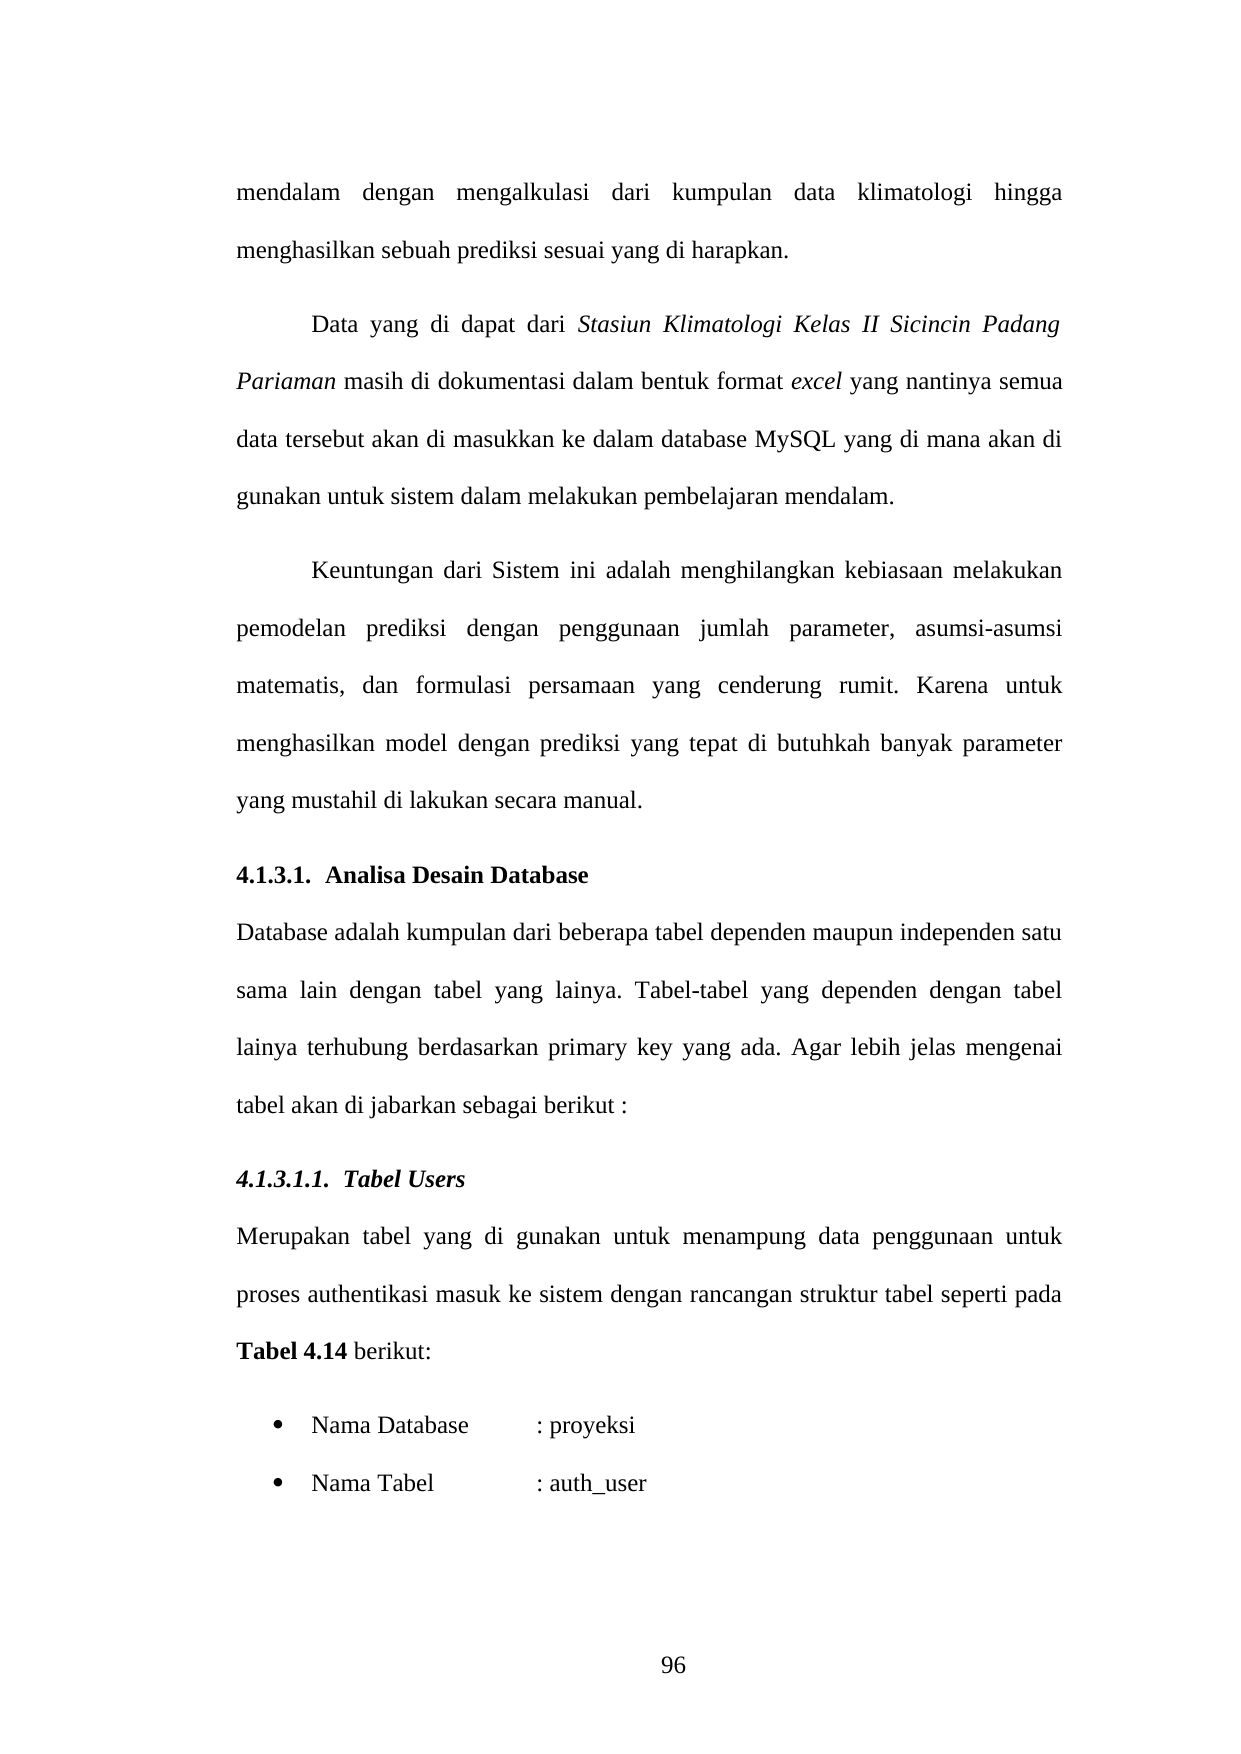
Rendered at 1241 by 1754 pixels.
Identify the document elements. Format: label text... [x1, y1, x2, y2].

text Database adalah kumpulan dari beberapa tabel dependen maupun independen satu sama lain dengan tabel yang lainya. Tabel-tabel yang dependen dengan tabel lainya terhubung berdasarkan primary key yang ada. Agar lebih jelas mengenai tabel akan di jabarkan sebagai berikut : [236, 917, 1063, 1118]
text Data yang di dapat dari Stasiun Klimatologi Kelas II Sicincin Padang Pariaman masih di dokumentasi dalam bentuk format excel yang nantinya semua data tersebut akan di masukkan ke dalam database MySQL yang di mana akan di gunakan untuk sistem dalam melakukan pembelajaran mendalam. [236, 309, 1063, 510]
list Nama Database : proyeksi [274, 1411, 1063, 1439]
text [236, 177, 1063, 263]
subtitle Tabel Users [236, 1164, 1063, 1193]
subtitle Analisa Desain Database [236, 860, 1063, 888]
text Keuntungan dari Sistem ini adalah menghilangkan kebiasaan melakukan pemodelan prediksi dengan penggunaan jumlah parameter, asumsi-asumsi matematis, dan formulasi persamaan yang cenderung rumit. Karena untuk menghasilkan model dengan prediksi yang tepat di butuhkah banyak parameter yang mustahil di lakukan secara manual. [236, 556, 1063, 814]
list Nama Tabel : auth_user [274, 1468, 1063, 1497]
